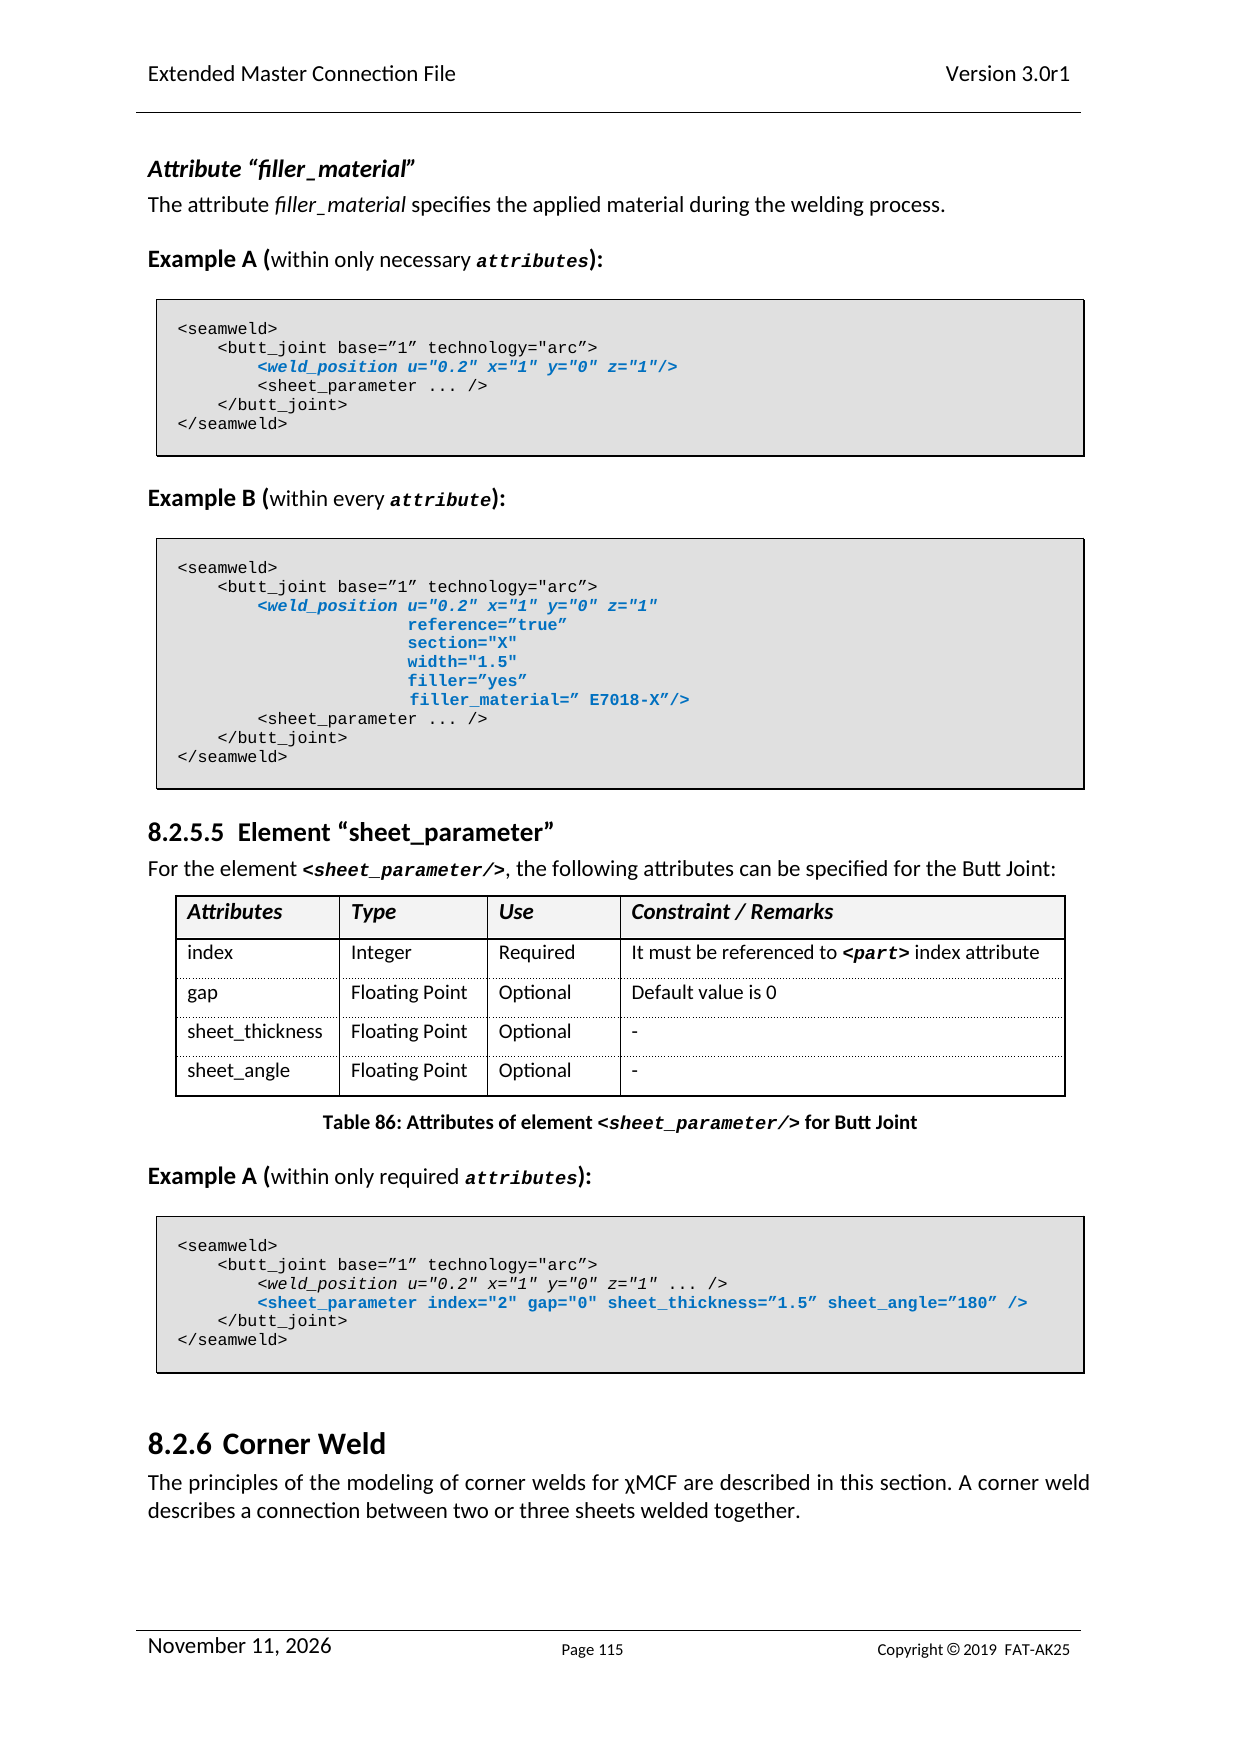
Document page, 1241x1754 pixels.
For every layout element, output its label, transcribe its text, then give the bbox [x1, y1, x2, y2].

subtitle Corner Weld [148, 1424, 1092, 1462]
text The principles of the modeling of corner welds for χMCF are described in this section. A corner weld describes a connection between two or three sheets welded together. [148, 1468, 1092, 1524]
text </butt_joint> [157, 1310, 1083, 1329]
text <seamweld> [157, 556, 1083, 575]
subtitle Element “sheet_parameter” [148, 815, 1092, 848]
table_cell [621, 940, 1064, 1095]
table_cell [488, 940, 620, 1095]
text The attribute filler_material specifies the applied material during the welding process. [148, 190, 1092, 218]
text section="X" [157, 632, 1083, 651]
subtitle Attribute “filler_material” [148, 154, 1092, 184]
text <butt_joint base=”1” technology="arc”> [157, 1253, 1083, 1272]
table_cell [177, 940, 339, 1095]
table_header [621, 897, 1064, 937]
text <weld_position u="0.2" x="1" y="0" z="1"/> [157, 356, 1083, 374]
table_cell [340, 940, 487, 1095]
text <seamweld> [157, 1234, 1083, 1253]
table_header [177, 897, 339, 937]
text <sheet_parameter index="2" gap="0" sheet_thickness=”1.5” sheet_angle=”180” /> [157, 1291, 1083, 1310]
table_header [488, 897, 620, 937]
text <sheet_parameter ... /> [157, 374, 1083, 393]
text <sheet_parameter ... /> [157, 707, 1083, 726]
text </butt_joint> [157, 726, 1083, 745]
text </seamweld> [157, 745, 1083, 764]
text filler=”yes” [157, 669, 1083, 688]
text reference=”true” [157, 613, 1083, 632]
text filler_material=” E7018-X”/> [157, 688, 1083, 707]
text Example A (within only necessary attributes): [148, 243, 1092, 274]
text width="1.5" [157, 651, 1083, 669]
text </butt_joint> [157, 393, 1083, 412]
text Table 86: Attributes of element <sheet_parameter/> for Butt Joint [148, 1109, 1092, 1135]
text <weld_position u="0.2" x="1" y="0" z="1" ... /> [157, 1272, 1083, 1291]
text <seamweld> [157, 318, 1083, 337]
text For the element <sheet_parameter/>, the following attributes can be specified for the Butt Joint: [148, 854, 1092, 882]
text Example B (within every attribute): [148, 482, 1092, 513]
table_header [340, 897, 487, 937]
text <weld_position u="0.2" x="1" y="0" z="1" [157, 594, 1083, 613]
text </seamweld> [157, 1329, 1083, 1348]
text <butt_joint base=”1” technology="arc”> [157, 575, 1083, 594]
text Example A (within only required attributes): [148, 1160, 1092, 1191]
text </seamweld> [157, 412, 1083, 431]
text <butt_joint base=”1” technology="arc”> [157, 337, 1083, 356]
